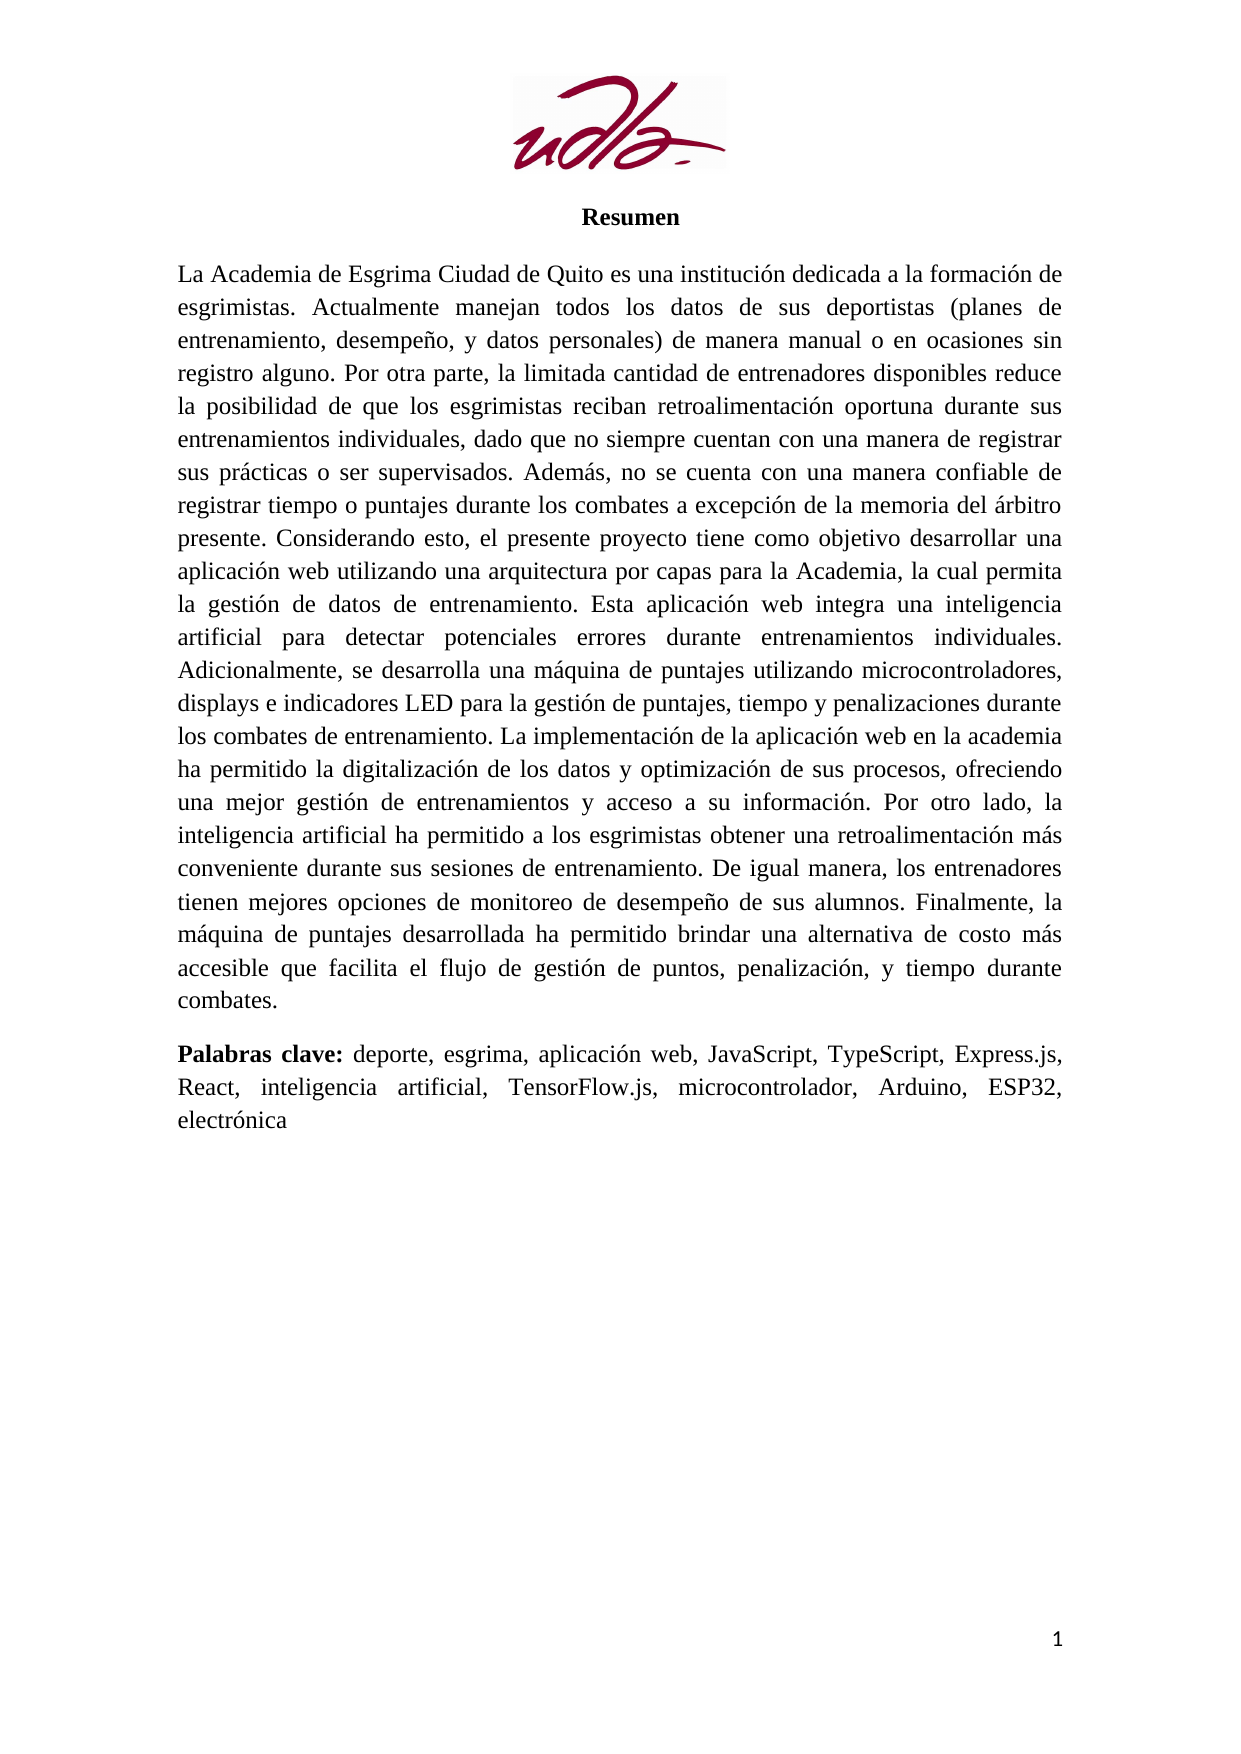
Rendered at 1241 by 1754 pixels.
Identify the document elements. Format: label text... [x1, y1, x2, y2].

picture [509, 73, 731, 174]
text Palabras clave: deporte, esgrima, aplicación web, JavaScript, TypeScript, Express.js, React, inteligencia artificial, TensorFlow.js, microcontrolador, Arduino, ESP32, electrónica [177, 1039, 1063, 1134]
text La Academia de Esgrima Ciudad de Quito es una institución dedicada a la formación de esgrimistas. Actualmente manejan todos los datos de sus deportistas (planes de entrenamiento, desempeño, y datos personales) de manera manual o en ocasiones sin registro alguno. Por otra parte, la limitada cantidad de entrenadores disponibles reduce la posibilidad de que los esgrimistas reciban retroalimentación oportuna durante sus entrenamientos individuales, dado que no siempre cuentan con una manera de registrar sus prácticas o ser supervisados. Además, no se cuenta con una manera confiable de registrar tiempo o puntajes durante los combates a excepción de la memoria del árbitro presente. Considerando esto, el presente proyecto tiene como objetivo desarrollar una aplicación web utilizando una arquitectura por capas para la Academia, la cual permita la gestión de datos de entrenamiento. Esta aplicación web integra una inteligencia artificial para detectar potenciales errores durante entrenamientos individuales. Adicionalmente, se desarrolla una máquina de puntajes utilizando microcontroladores, displays e indicadores LED para la gestión de puntajes, tiempo y penalizaciones durante los combates de entrenamiento. La implementación de la aplicación web en la academia ha permitido la digitalización de los datos y optimización de sus procesos, ofreciendo una mejor gestión de entrenamientos y acceso a su información. Por otro lado, la inteligencia artificial ha permitido a los esgrimistas obtener una retroalimentación más conveniente durante sus sesiones de entrenamiento. De igual manera, los entrenadores tienen mejores opciones de monitoreo de desempeño de sus alumnos. Finalmente, la máquina de puntajes desarrollada ha permitido brindar una alternativa de costo más accesible que facilita el flujo de gestión de puntos, penalización, y tiempo durante combates. [177, 259, 1063, 1014]
subtitle Resumen [198, 202, 1063, 230]
